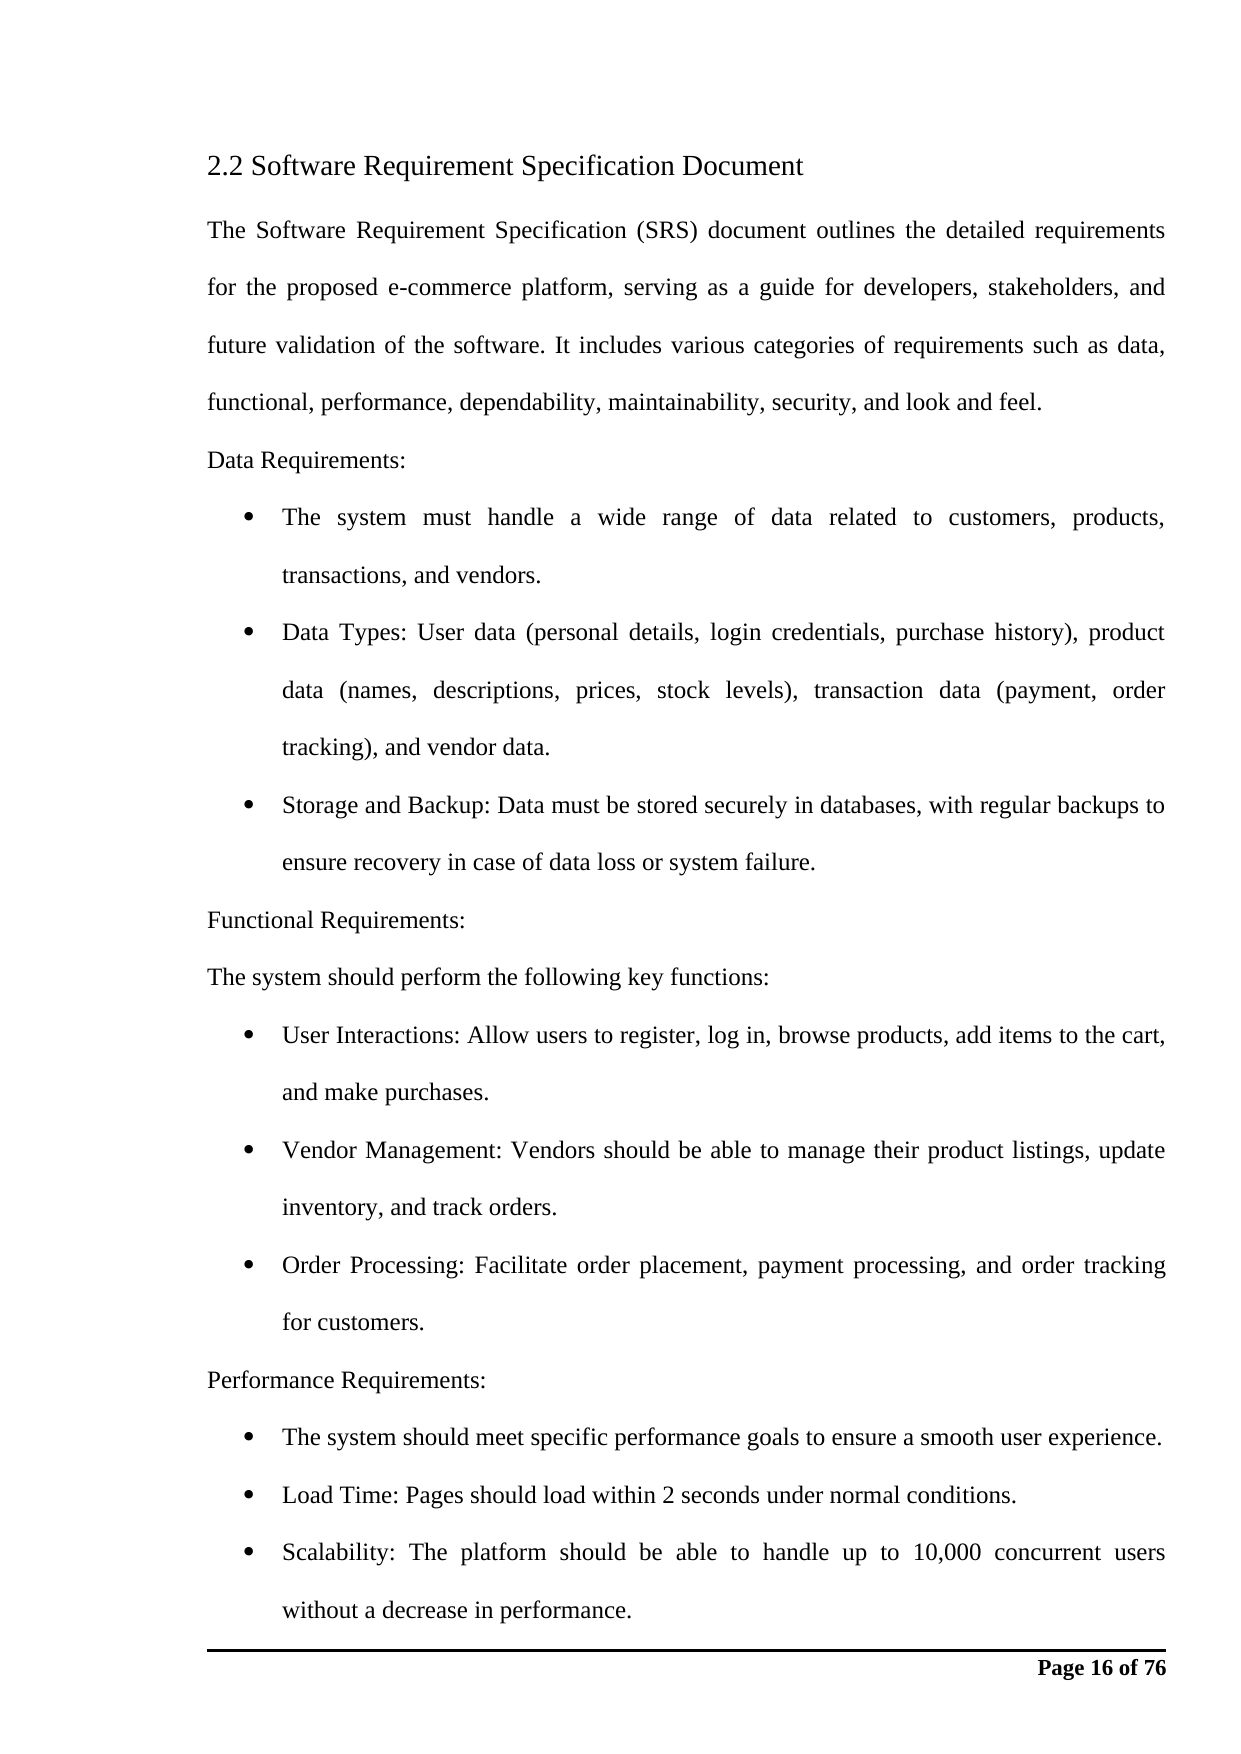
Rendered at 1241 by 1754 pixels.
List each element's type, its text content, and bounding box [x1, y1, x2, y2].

text The system should perform the following key functions: [207, 962, 1166, 991]
list Storage and Backup: Data must be stored securely in databases, with regular backups to ensure recovery in case of data loss or system failure. [244, 790, 1166, 876]
text The Software Requirement Specification (SRS) document outlines the detailed requirements for the proposed e-commerce platform, serving as a guide for developers, stakeholders, and future validation of the software. It includes various categories of requirements such as data, functional, performance, dependability, maintainability, security, and look and feel. [207, 215, 1166, 416]
text 2.2 Software Requirement Specification Document [207, 148, 1166, 181]
text Functional Requirements: [207, 905, 1166, 933]
list Load Time: Pages should load within 2 seconds under normal conditions. [244, 1480, 1166, 1508]
list The system must handle a wide range of data related to customers, products, transactions, and vendors. [244, 502, 1166, 588]
list Data Types: User data (personal details, login credentials, purchase history), product data (names, descriptions, prices, stock levels), transaction data (payment, order tracking), and vendor data. [244, 617, 1166, 761]
list Vendor Management: Vendors should be able to manage their product listings, update inventory, and track orders. [244, 1135, 1166, 1221]
list The system should meet specific performance goals to ensure a smooth user experience. [244, 1422, 1166, 1451]
list User Interactions: Allow users to register, log in, browse products, add items to the cart, and make purchases. [244, 1020, 1166, 1106]
list Scalability: The platform should be able to handle up to 10,000 concurrent users without a decrease in performance. [244, 1537, 1166, 1623]
list Order Processing: Facilitate order placement, payment processing, and order tracking for customers. [244, 1250, 1166, 1336]
text Performance Requirements: [207, 1365, 1166, 1393]
text Data Requirements: [207, 445, 1166, 473]
